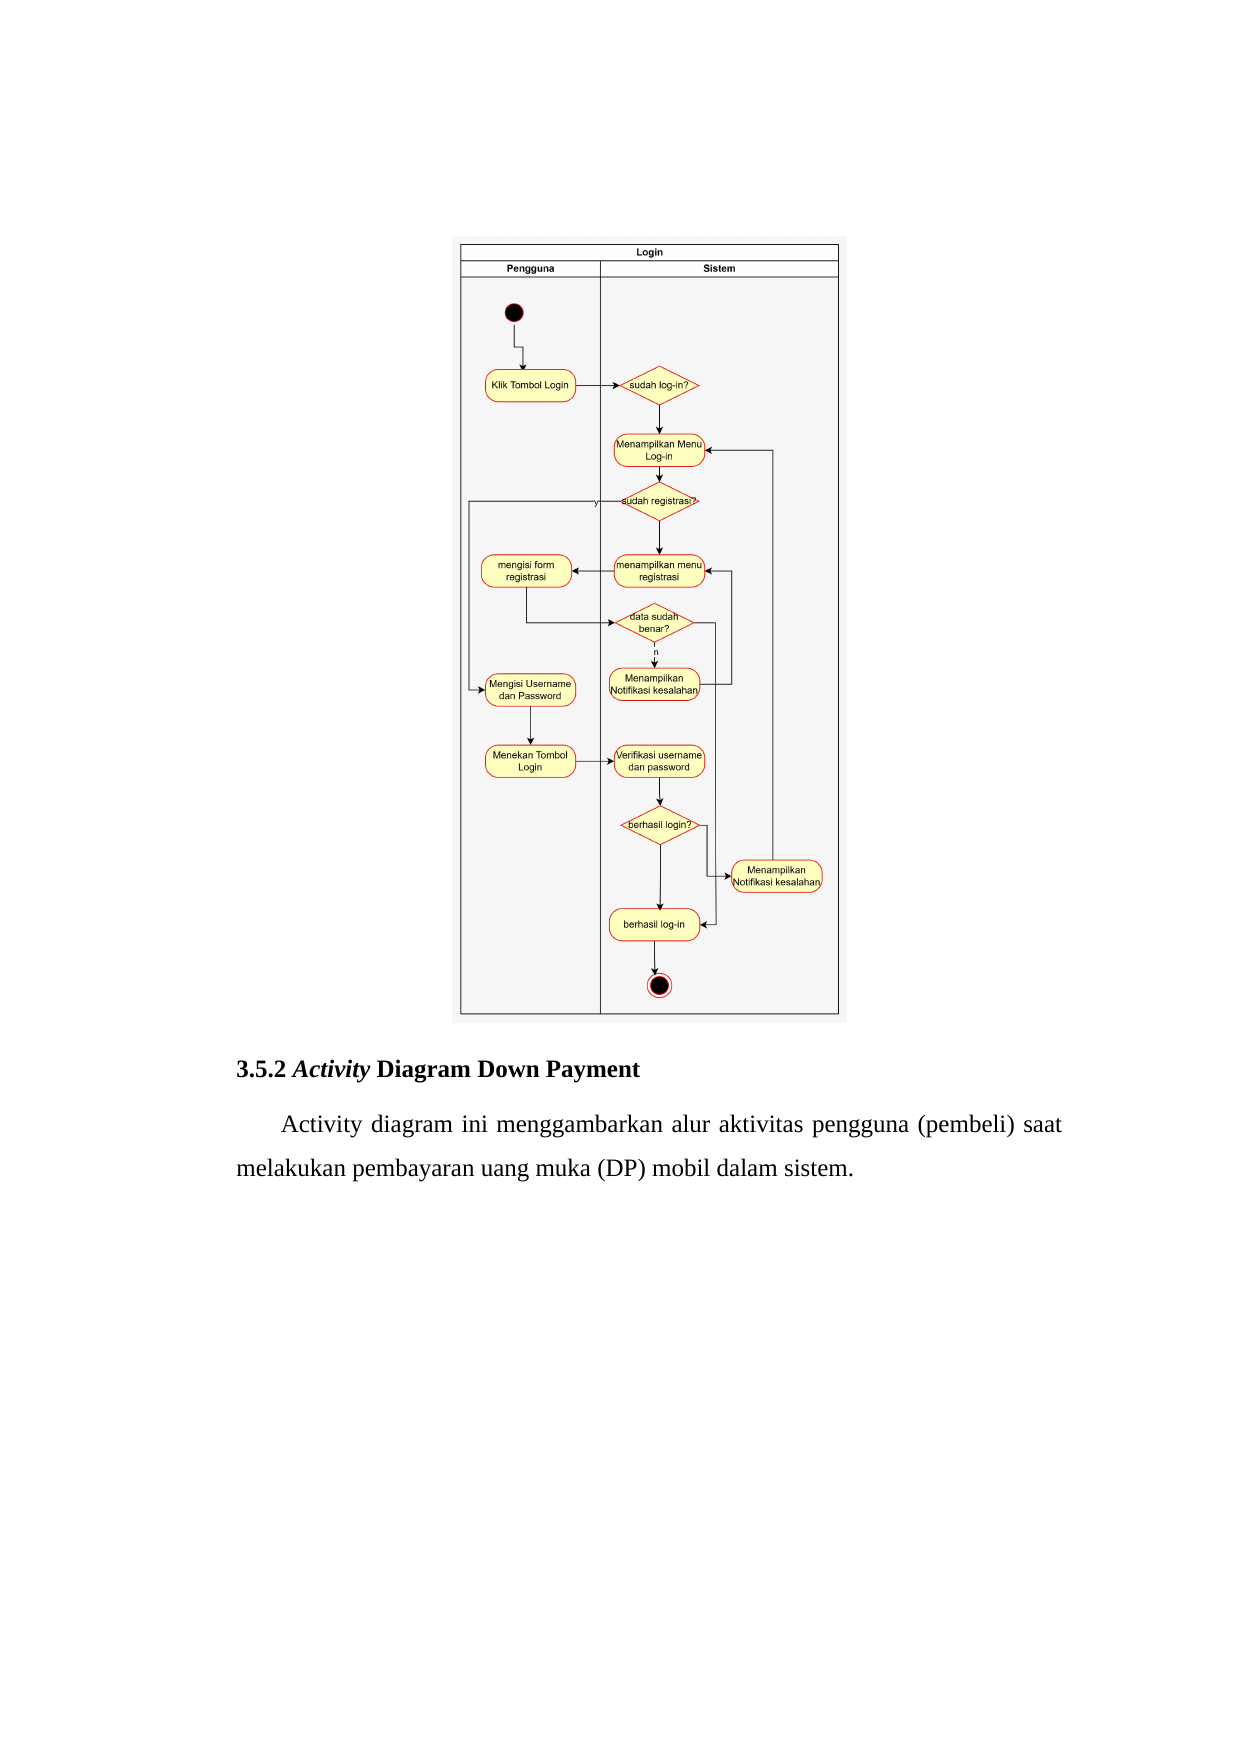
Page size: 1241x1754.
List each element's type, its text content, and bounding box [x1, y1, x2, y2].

text Activity diagram ini menggambarkan alur aktivitas pengguna (pembeli) saat melakukan pembayaran uang muka (DP) mobil dalam sistem. [236, 1109, 1063, 1181]
picture [452, 236, 847, 1023]
subtitle 3.5.2 Activity Diagram Down Payment [236, 1054, 1063, 1083]
